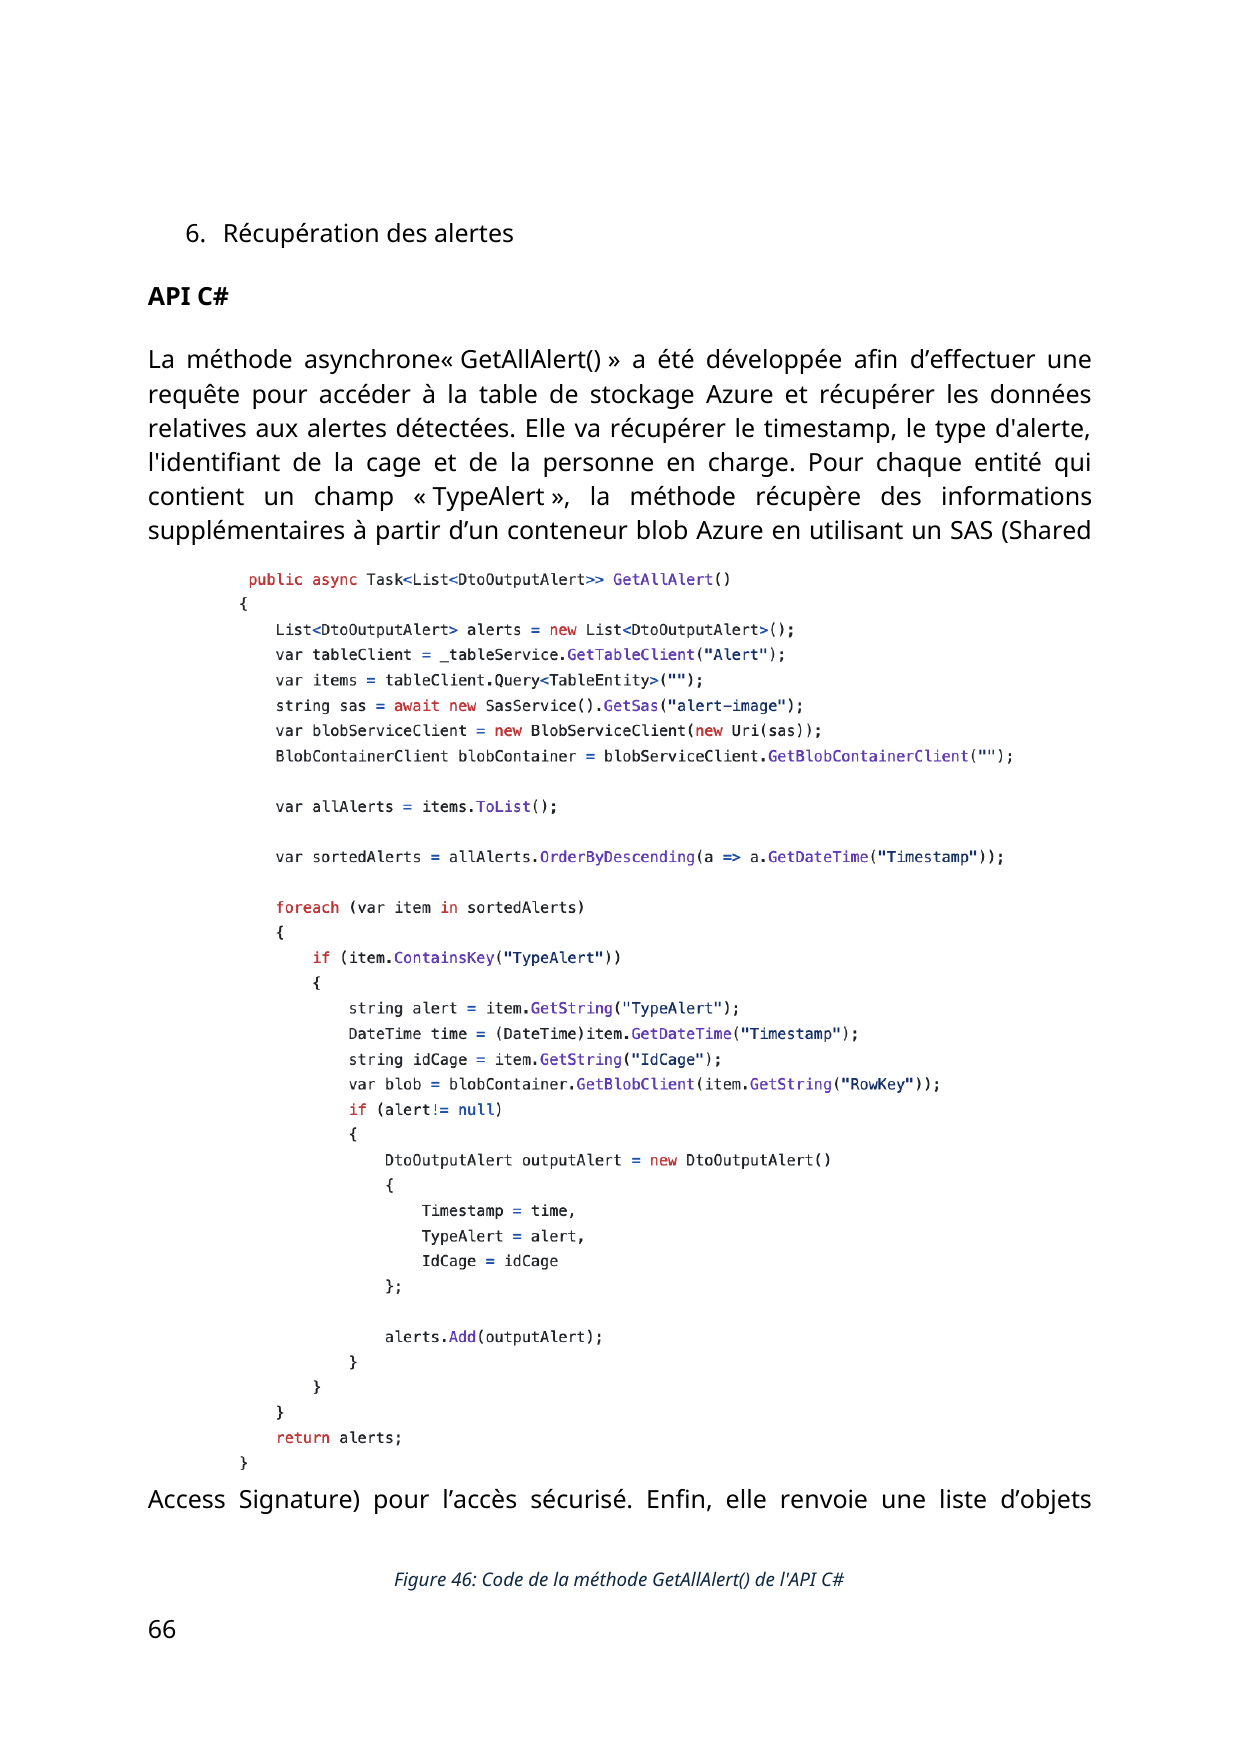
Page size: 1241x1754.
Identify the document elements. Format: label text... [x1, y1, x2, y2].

text API C# [148, 279, 1093, 313]
list Récupération des alertes [185, 216, 1093, 250]
picture [215, 563, 1025, 1482]
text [148, 342, 1093, 1516]
